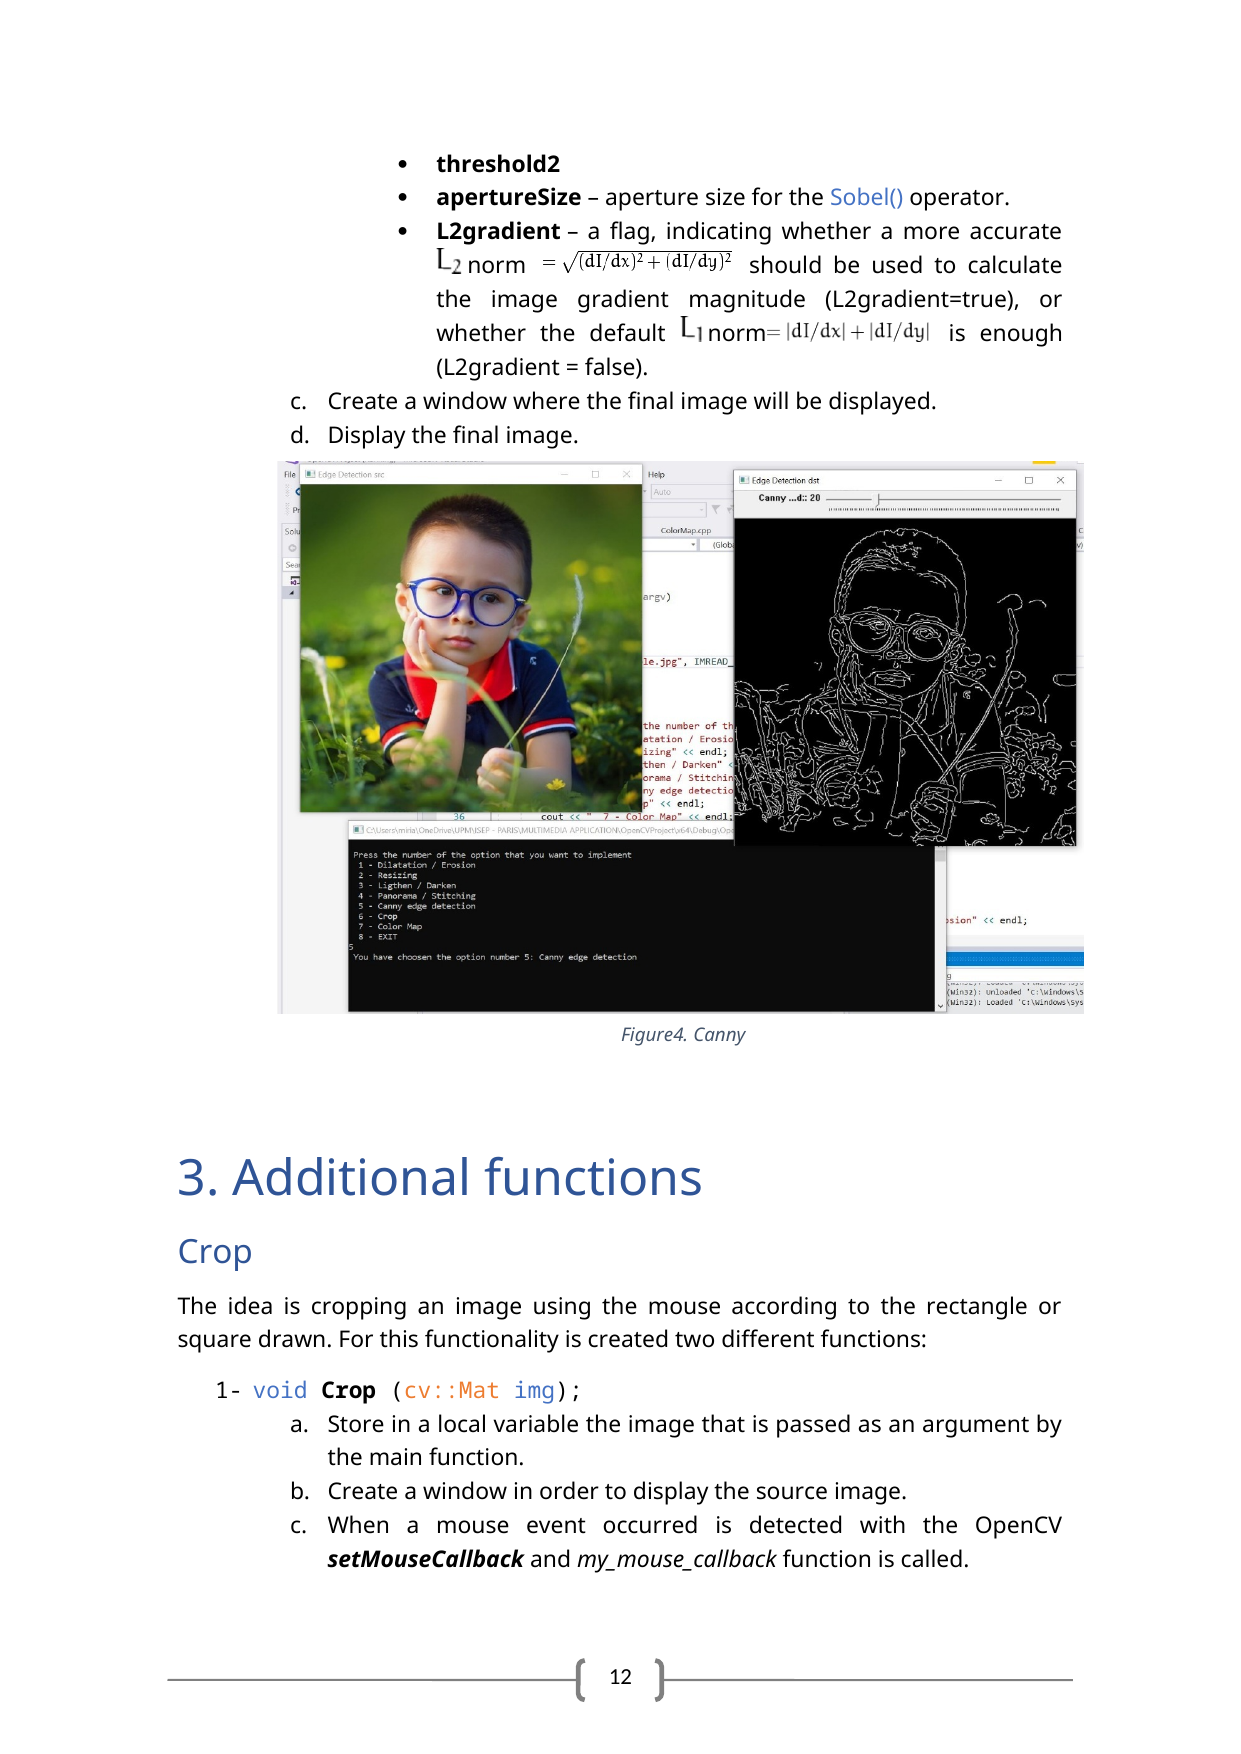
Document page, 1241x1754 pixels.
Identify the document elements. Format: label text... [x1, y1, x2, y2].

subtitle 3. Additional functions [177, 1142, 1063, 1210]
list Create a window in order to display the source image. [290, 1475, 1063, 1506]
list threshold2 [398, 148, 1063, 179]
text The idea is cropping an image using the mouse according to the rectangle or square drawn. For this functionality is created two different functions: [177, 1290, 1063, 1355]
picture [679, 316, 702, 342]
picture [277, 461, 1084, 1014]
picture [766, 322, 929, 342]
list L2gradient – a flag, indicating whether a more accurate norm should be used to calculate the image gradient magnitude (L2gradient=true), or whether the default norm is enough (L2gradient = false). [398, 215, 1063, 382]
list When a mouse event occurred is detected with the OpenCV setMouseCallback and my_mouse_callback function is called. [290, 1509, 1063, 1574]
picture [436, 248, 462, 274]
list Create a window where the final image will be displayed. [290, 385, 1063, 416]
list Display the final image. [290, 418, 1063, 450]
picture [542, 251, 732, 274]
list void Crop (cv::Mat img); [215, 1374, 1063, 1405]
list Store in a local variable the image that is passed as an argument by the main function. [290, 1408, 1063, 1473]
list apertureSize – aperture size for the Sobel() operator. [398, 181, 1063, 213]
subtitle Crop [177, 1228, 1063, 1274]
